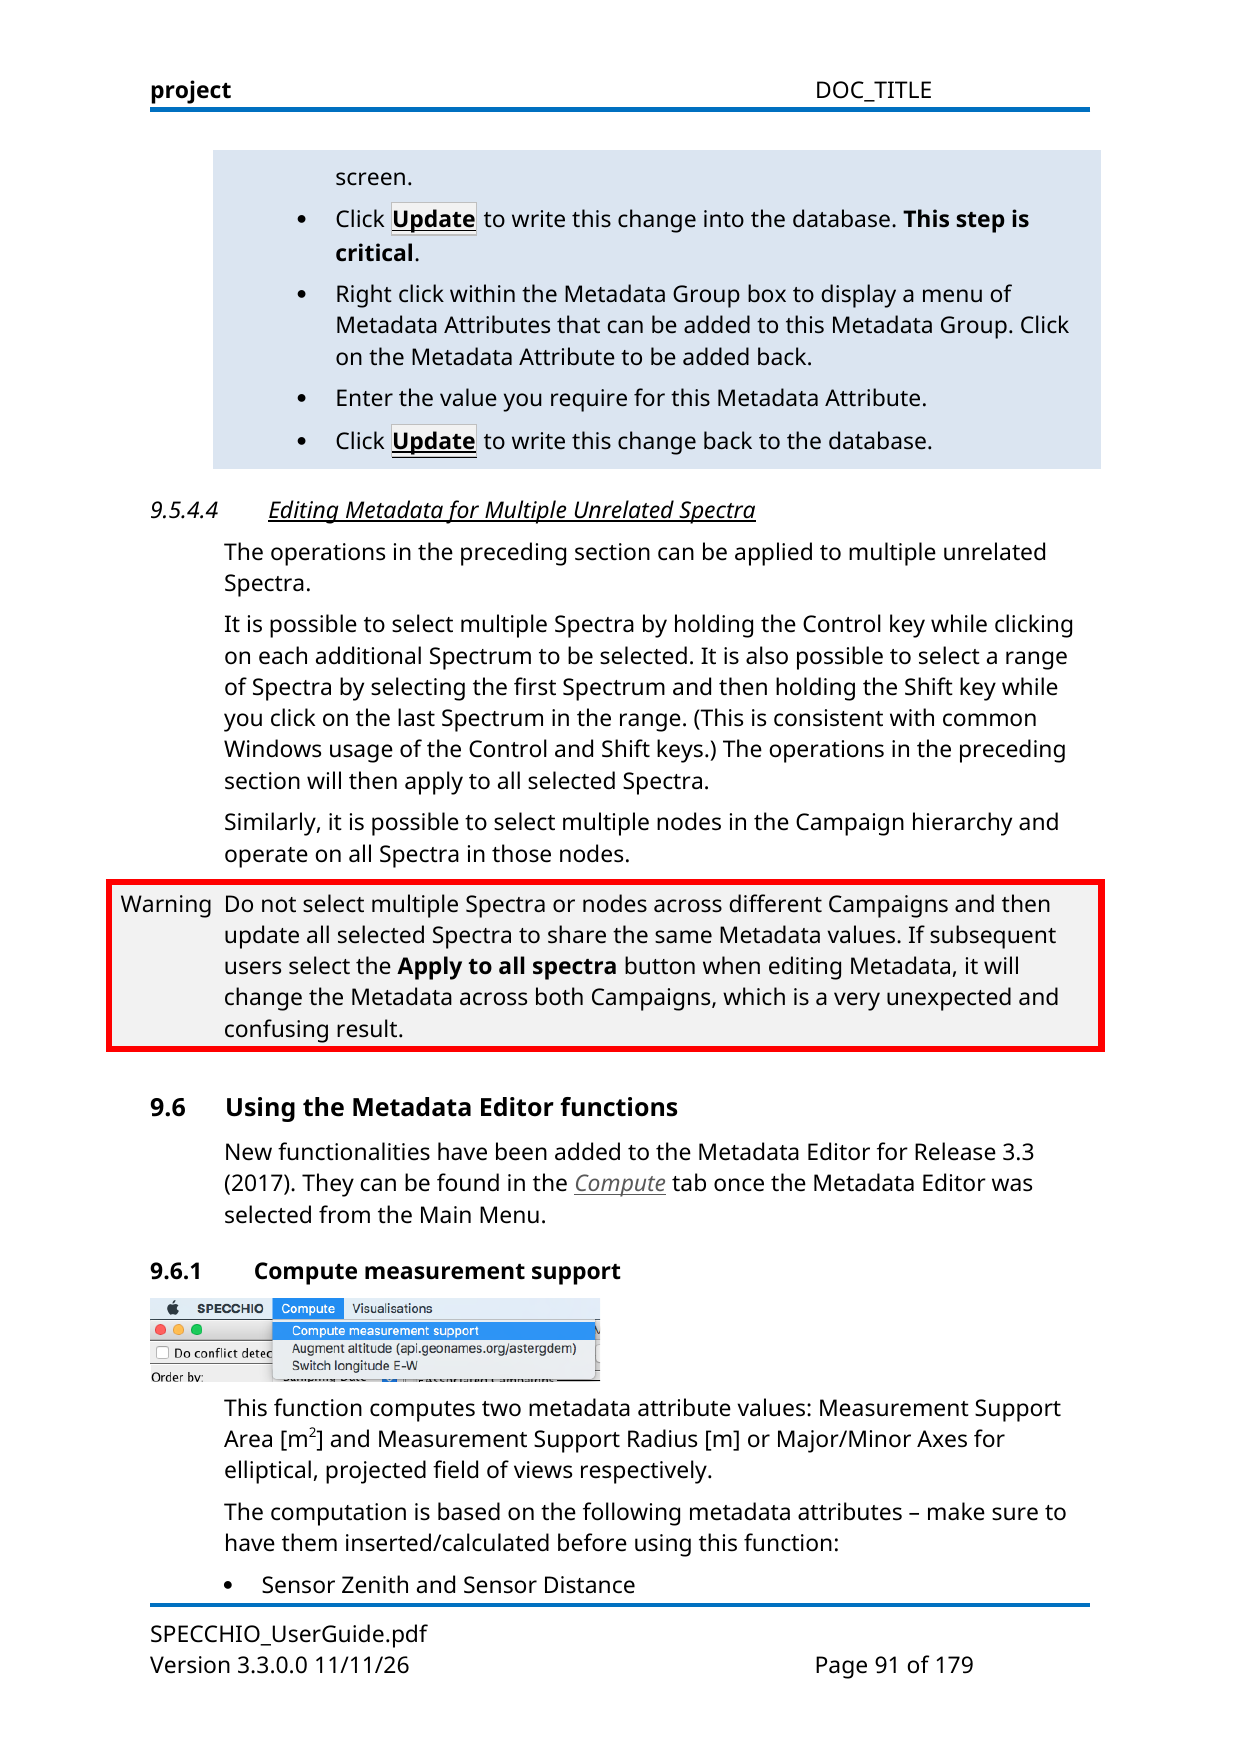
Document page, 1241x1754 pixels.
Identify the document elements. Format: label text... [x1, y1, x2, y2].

text The operations in the preceding section can be applied to multiple unrelated Spectra. [224, 535, 1090, 598]
subtitle Using the Metadata Editor functions [150, 1089, 1090, 1124]
text This function computes two metadata attribute values: Measurement Support Area [m2] and Measurement Support Radius [m] or Major/Minor Axes for elliptical, projected field of views respectively. [224, 1392, 1090, 1486]
text Warning Do not select multiple Spectra or nodes across different Campaigns and then update all selected Spectra to share the same Metadata values. If subsequent users select the Apply to all spectra button when editing Metadata, it will change the Metadata across both Campaigns, which is a very unexpected and confusing result. [112, 885, 1098, 1046]
text The computation is based on the following metadata attributes – make sure to have them inserted/calculated before using this function: [224, 1496, 1090, 1558]
text New functionalities have been added to the Metadata Editor for Release 3.3 (2017). They can be found in the Compute tab once the Metadata Editor was selected from the Main Menu. [224, 1136, 1090, 1230]
subtitle Editing Metadata for Multiple Unrelated Spectra [150, 494, 1090, 525]
text Similarly, it is possible to select multiple nodes in the Campaign hierarchy and operate on all Spectra in those nodes. [224, 806, 1090, 869]
list Sensor Zenith and Sensor Distance [224, 1569, 1090, 1600]
picture [150, 1298, 600, 1382]
text It is possible to select multiple Spectra by holding the Control key while clicking on each additional Spectrum to be selected. It is also possible to select a range of Spectra by selecting the first Spectrum and then holding the Shift key while you click on the last Spectrum in the range. (This is consistent with common Windows usage of the Control and Shift keys.) The operations in the preceding section will then apply to all selected Spectra. [224, 608, 1090, 796]
subtitle Compute measurement support [150, 1255, 1090, 1286]
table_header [213, 150, 1101, 469]
